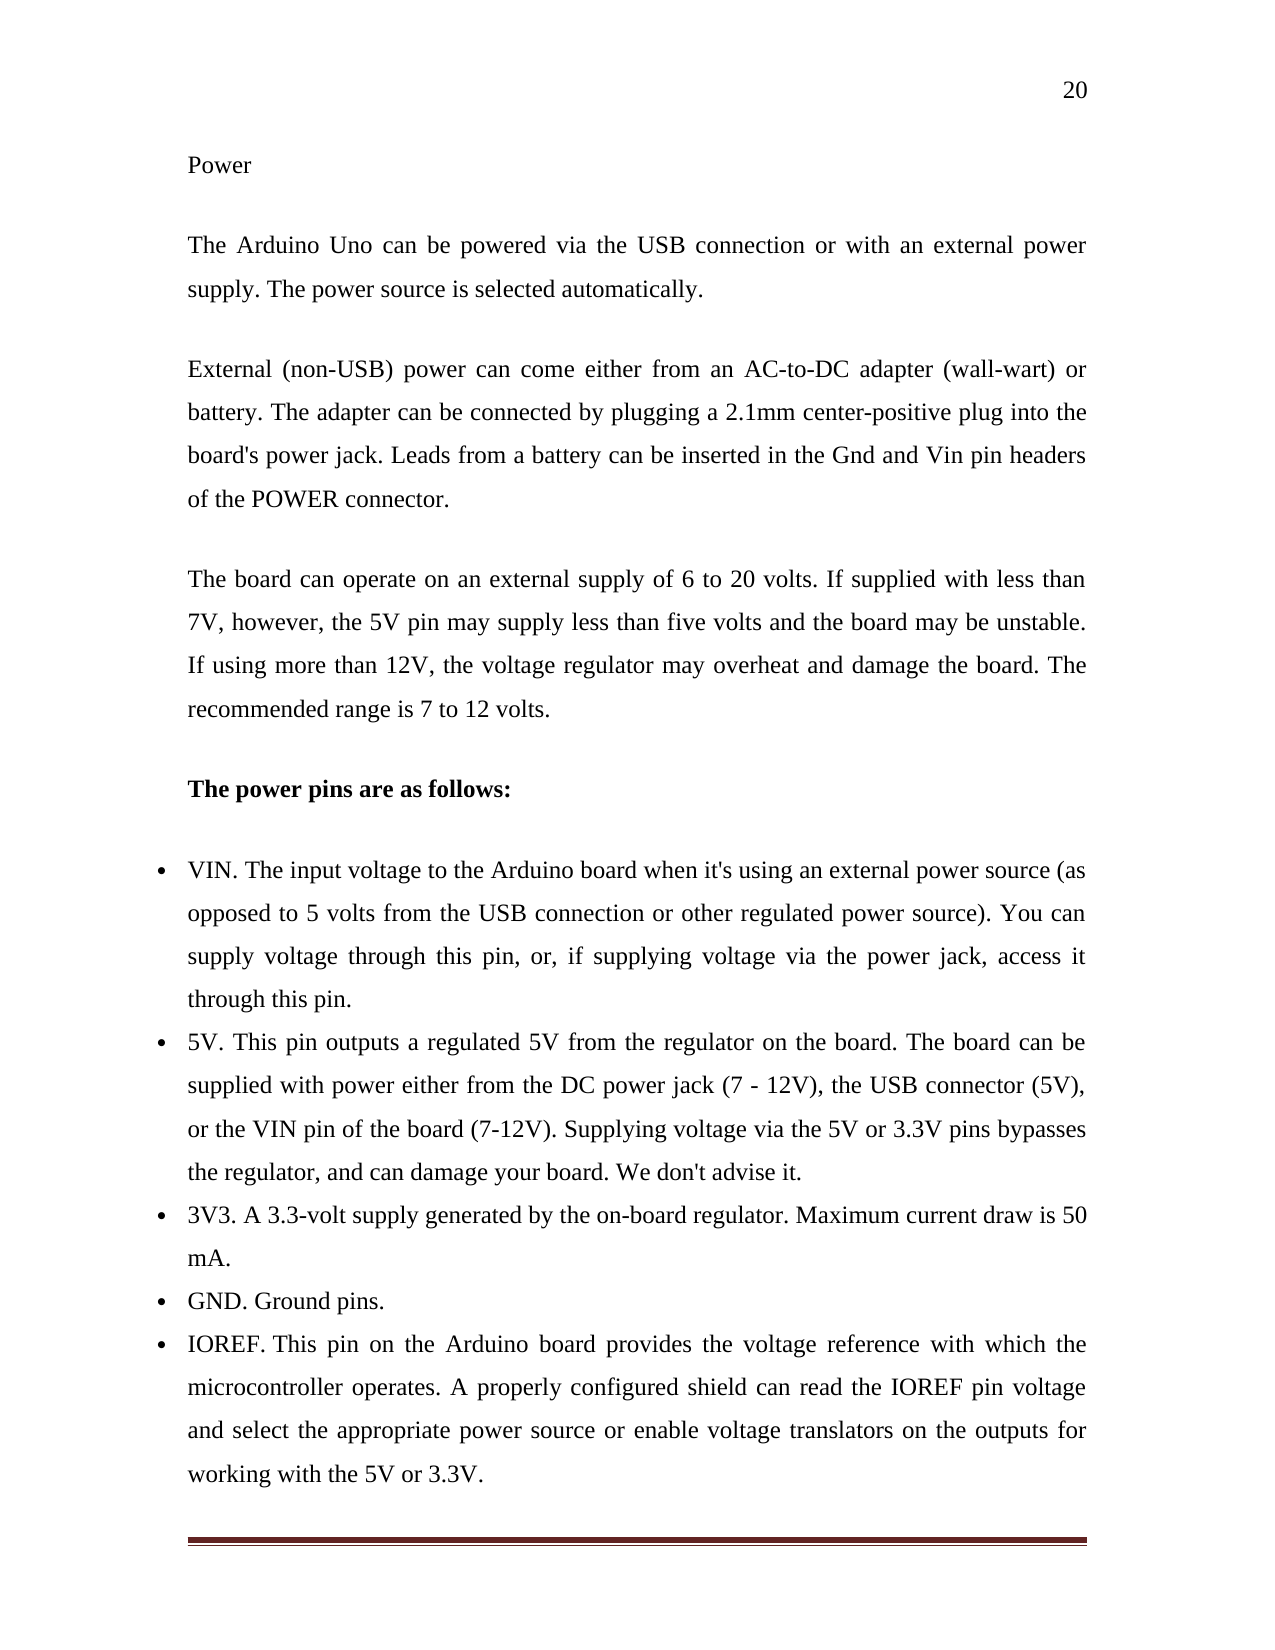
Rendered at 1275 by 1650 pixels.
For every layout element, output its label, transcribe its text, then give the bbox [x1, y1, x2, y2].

text The power pins are as follows: [187, 774, 1087, 803]
text External (non-USB) power can come either from an AC-to-DC adapter (wall-wart) or battery. The adapter can be connected by plugging a 2.1mm center-positive plug into the board's power jack. Leads from a battery can be inserted in the Gnd and Vin pin headers of the POWER connector. [187, 354, 1087, 512]
list 3V3. A 3.3-volt supply generated by the on-board regulator. Maximum current draw is 50 mA. [158, 1200, 1087, 1272]
text The board can operate on an external supply of 6 to 20 volts. If supplied with less than 7V, however, the 5V pin may supply less than five volts and the board may be unstable. If using more than 12V, the voltage regulator may overheat and damage the board. The recommended range is 7 to 12 volts. [187, 564, 1087, 722]
list IOREF. This pin on the Arduino board provides the voltage reference with which the microcontroller operates. A properly configured shield can read the IOREF pin voltage and select the appropriate power source or enable voltage translators on the outputs for working with the 5V or 3.3V. [158, 1329, 1087, 1487]
text The Arduino Uno can be powered via the USB connection or with an external power supply. The power source is selected automatically. [187, 231, 1087, 302]
text Power [187, 150, 1087, 179]
list 5V. This pin outputs a regulated 5V from the regulator on the board. The board can be supplied with power either from the DC power jack (7 - 12V), the USB connector (5V), or the VIN pin of the board (7-12V). Supplying voltage via the 5V or 3.3V pins bypasses the regulator, and can damage your board. We don't advise it. [158, 1027, 1087, 1186]
list GND. Ground pins. [158, 1286, 1087, 1315]
list VIN. The input voltage to the Arduino board when it's using an external power source (as opposed to 5 volts from the USB connection or other regulated power source). You can supply voltage through this pin, or, if supplying voltage via the power jack, access it through this pin. [158, 855, 1087, 1013]
